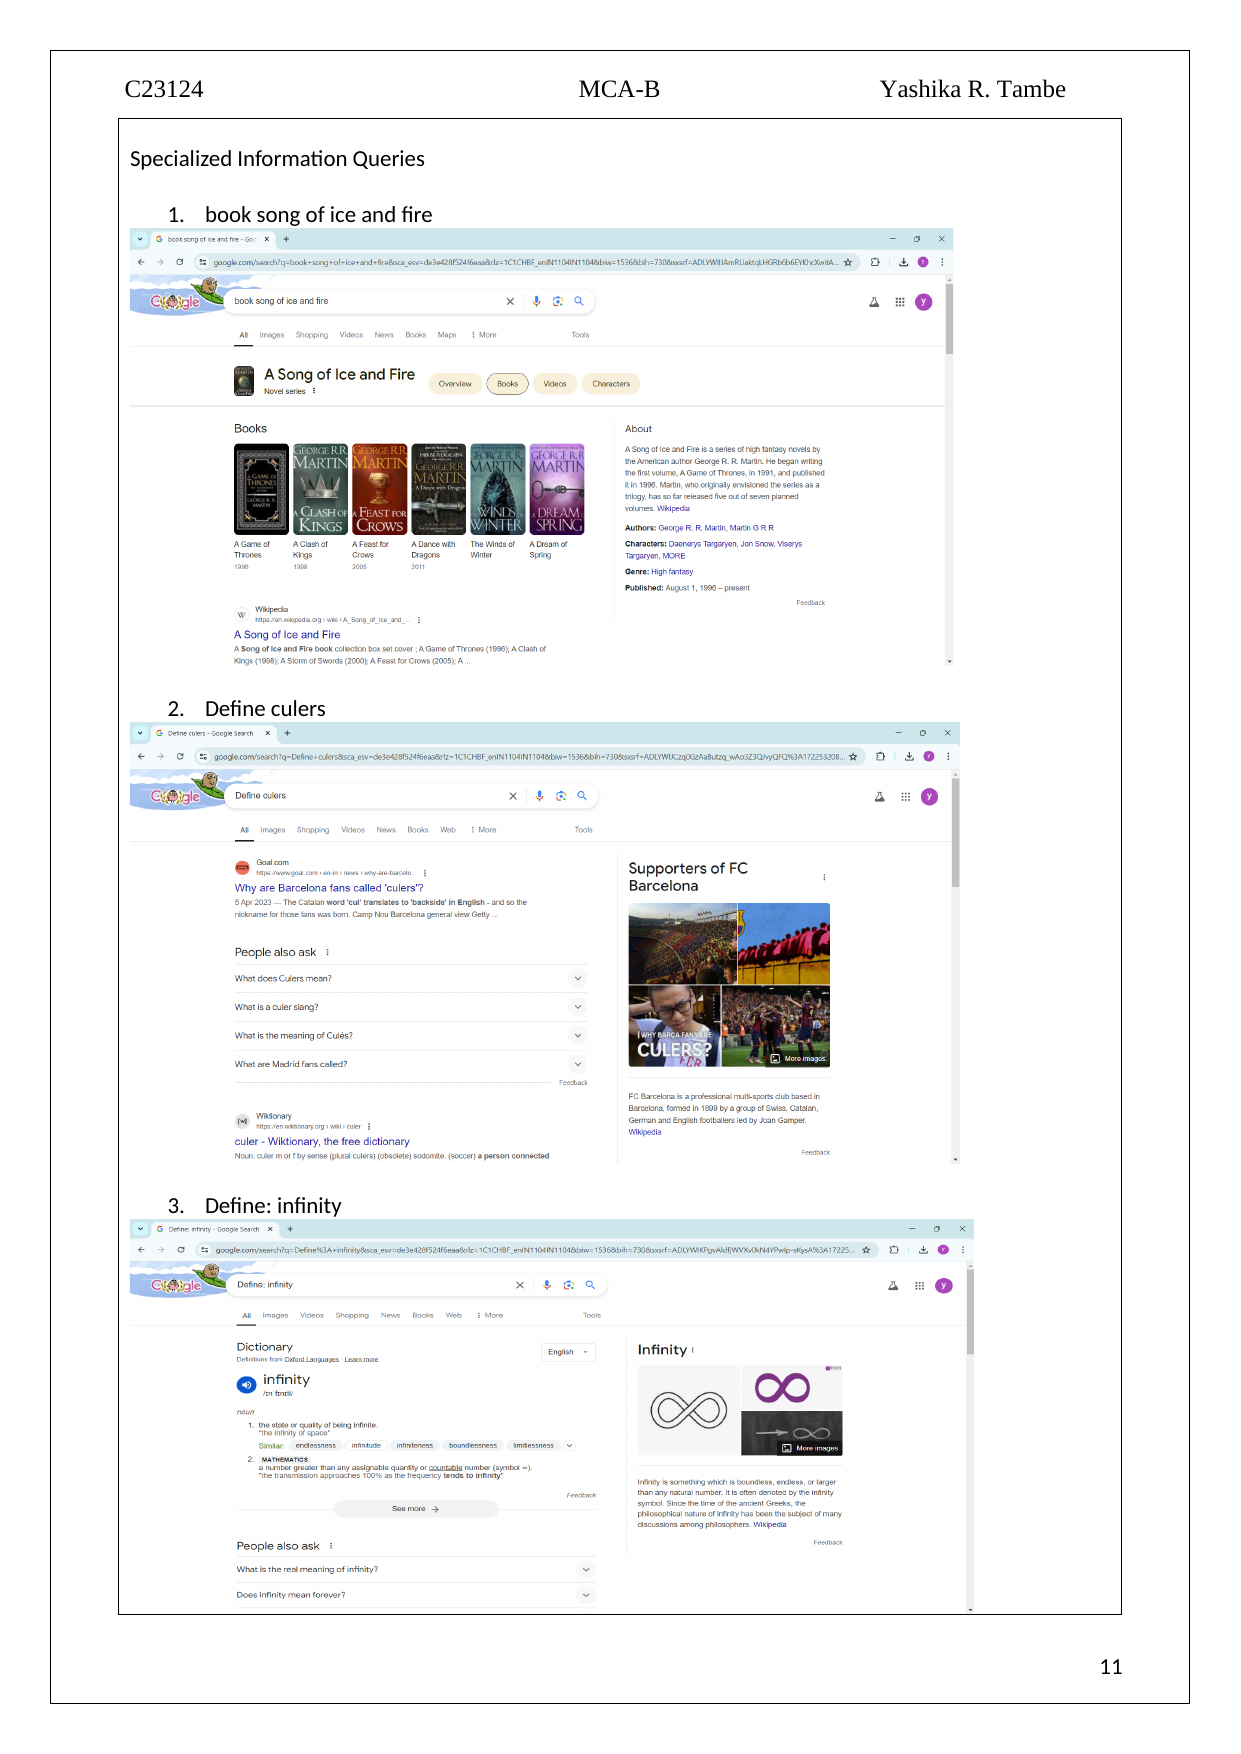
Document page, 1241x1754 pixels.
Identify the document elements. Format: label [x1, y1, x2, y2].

picture [129, 228, 954, 666]
picture [129, 1219, 974, 1614]
table_cell [119, 119, 1121, 1614]
picture [129, 722, 960, 1164]
